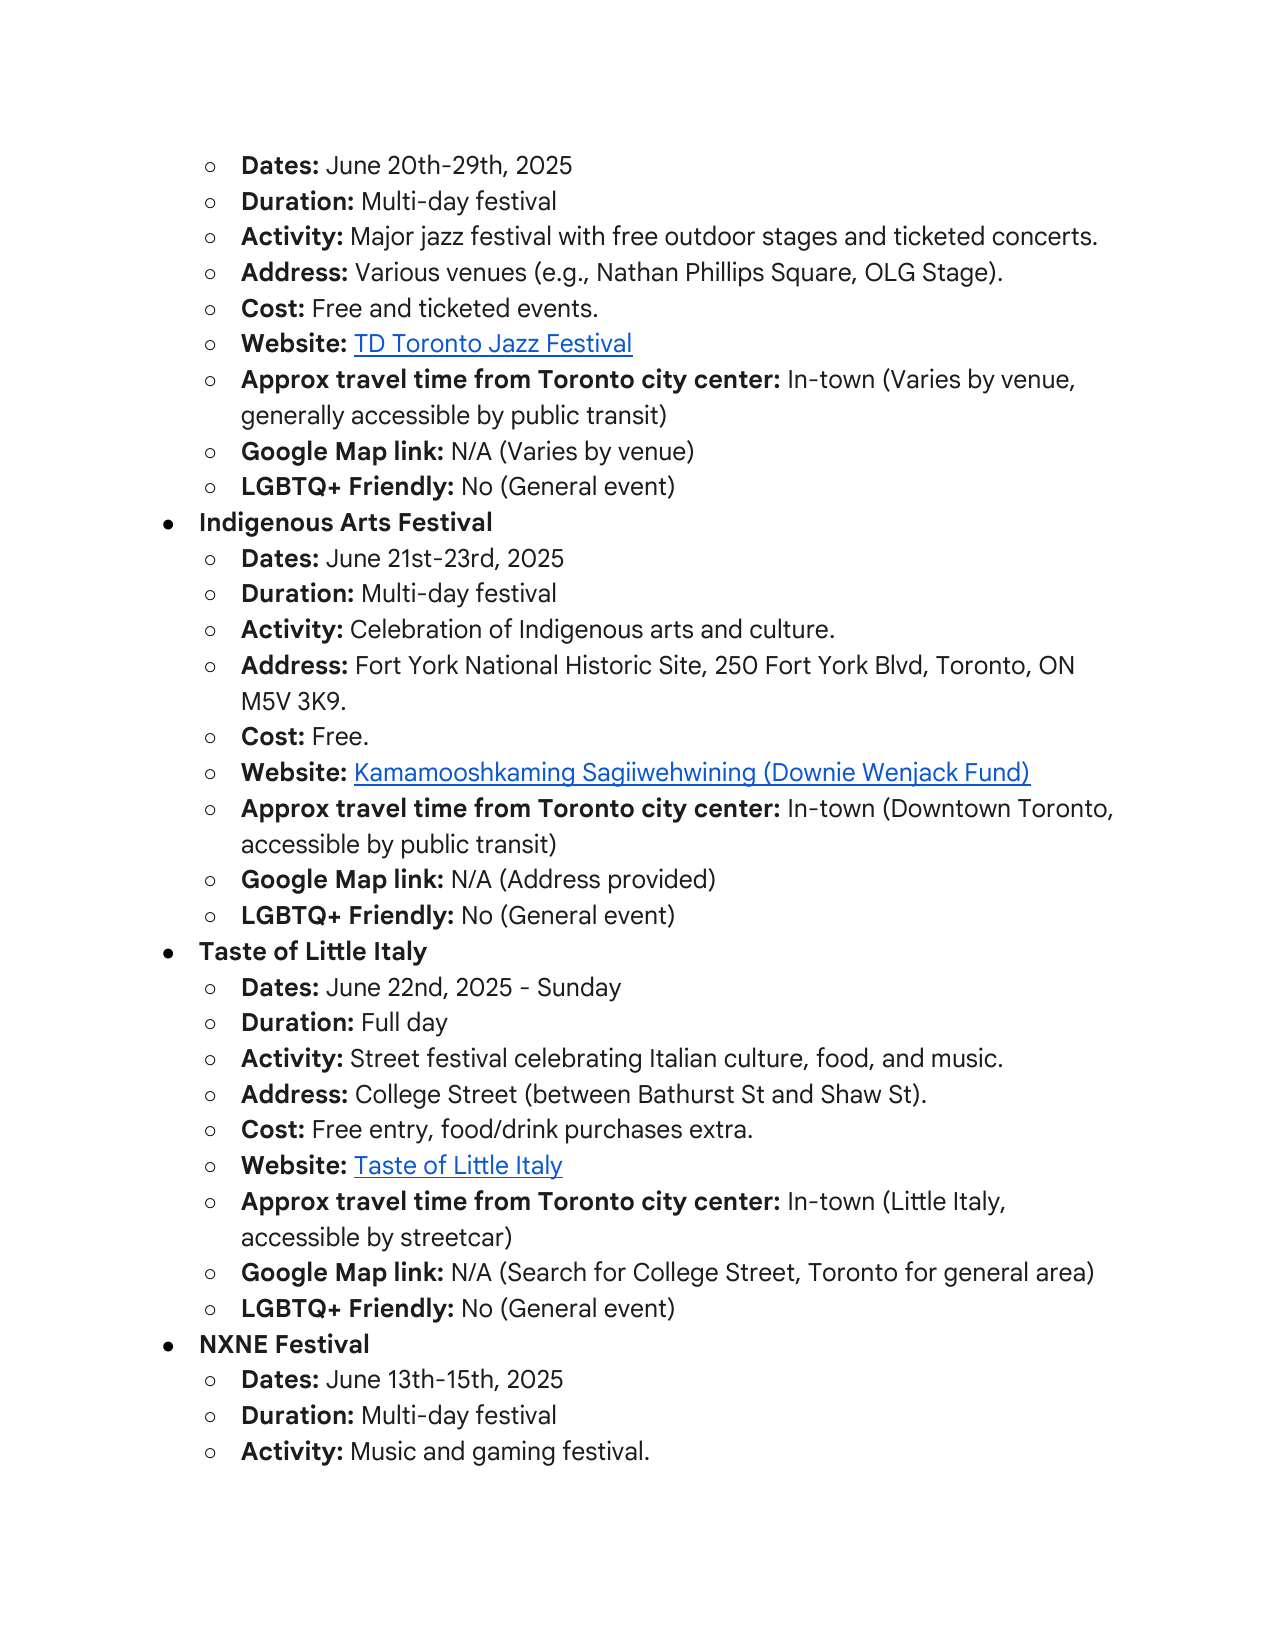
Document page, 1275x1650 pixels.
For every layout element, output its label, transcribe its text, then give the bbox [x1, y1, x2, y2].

list Google Map link: N/A (Address provided) [203, 864, 1125, 896]
list Taste of Little Italy [161, 936, 1125, 967]
list Approx travel time from Toronto city center: In-town (Little Italy, accessible by streetcar) [203, 1186, 1125, 1253]
list Google Map link: N/A (Search for College Street, Toronto for general area) [203, 1258, 1125, 1289]
list Activity: Major jazz festival with free outdoor stages and ticketed concerts. [203, 221, 1125, 253]
list Activity: Street festival celebrating Italian culture, food, and music. [203, 1043, 1125, 1074]
list Duration: Multi-day festival [203, 186, 1125, 217]
list Activity: Music and gaming festival. [203, 1436, 1125, 1468]
list Address: College Street (between Bathurst St and Shaw St). [203, 1079, 1125, 1110]
list Dates: June 21st-23rd, 2025 [203, 543, 1125, 574]
list Website: Kamamooshkaming Sagiiwehwining (Downie Wenjack Fund) [203, 757, 1125, 789]
list Dates: June 20th-29th, 2025 [203, 150, 1125, 181]
list LGBTQ+ Friendly: No (General event) [203, 900, 1125, 932]
list LGBTQ+ Friendly: No (General event) [203, 1293, 1125, 1325]
list Cost: Free and ticketed events. [203, 293, 1125, 324]
list Google Map link: N/A (Varies by venue) [203, 436, 1125, 467]
list Activity: Celebration of Indigenous arts and culture. [203, 614, 1125, 646]
list Address: Various venues (e.g., Nathan Phillips Square, OLG Stage). [203, 257, 1125, 288]
list NXNE Festival [161, 1329, 1125, 1360]
list LGBTQ+ Friendly: No (General event) [203, 472, 1125, 503]
list Approx travel time from Toronto city center: In-town (Varies by venue, generally accessible by public transit) [203, 364, 1125, 431]
list Approx travel time from Toronto city center: In-town (Downtown Toronto, accessible by public transit) [203, 793, 1125, 860]
list Dates: June 22nd, 2025 - Sunday [203, 972, 1125, 1003]
list Address: Fort York National Historic Site, 250 Fort York Blvd, Toronto, ON M5V 3K9. [203, 650, 1125, 717]
list Duration: Full day [203, 1007, 1125, 1039]
list Duration: Multi-day festival [203, 1401, 1125, 1432]
list Indigenous Arts Festival [161, 507, 1125, 539]
list Cost: Free entry, food/drink purchases extra. [203, 1115, 1125, 1146]
list Cost: Free. [203, 722, 1125, 753]
list Dates: June 13th-15th, 2025 [203, 1365, 1125, 1396]
list Website: Taste of Little Italy [203, 1150, 1125, 1182]
list Duration: Multi-day festival [203, 579, 1125, 610]
list Website: TD Toronto Jazz Festival [203, 329, 1125, 360]
